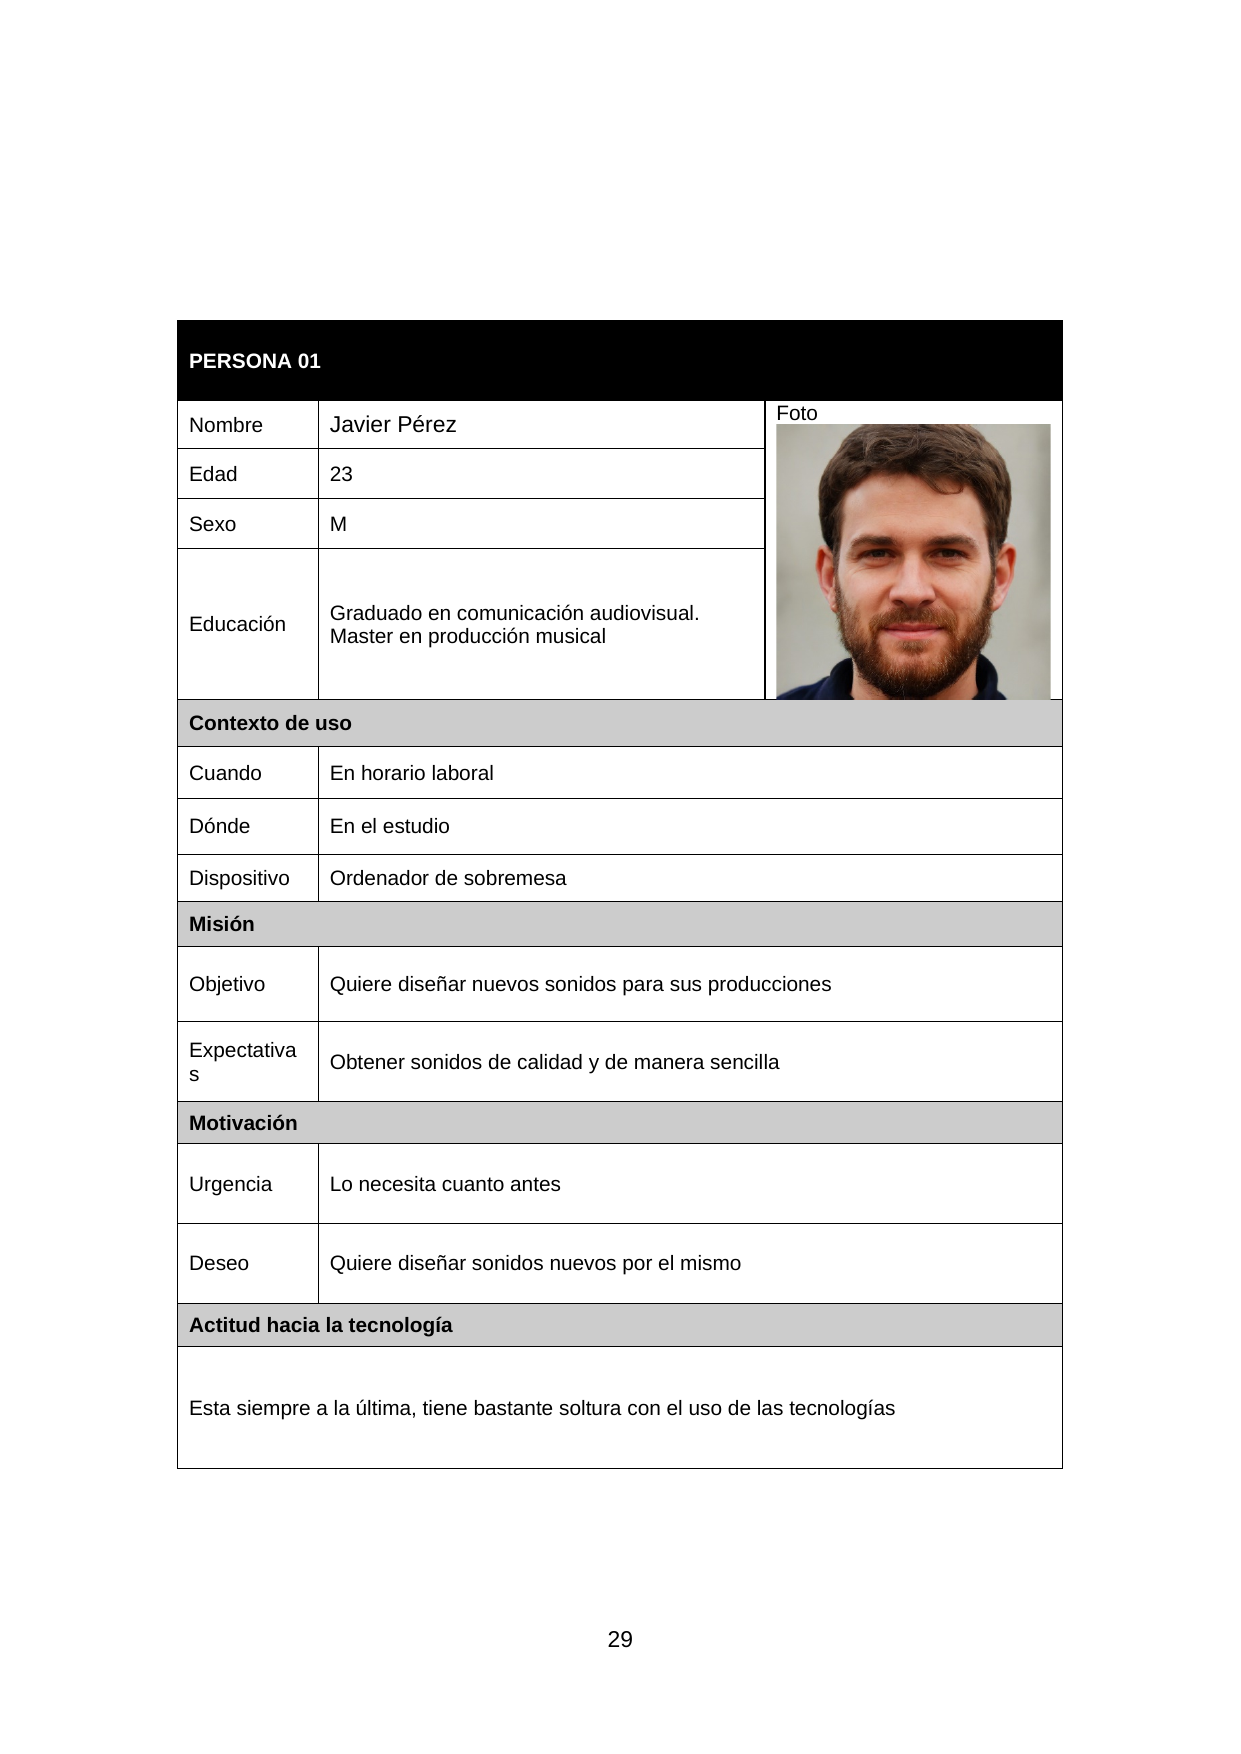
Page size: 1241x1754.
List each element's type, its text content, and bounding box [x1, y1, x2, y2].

table_cell Contexto de uso [178, 700, 1062, 746]
table_cell Urgencia [178, 1144, 318, 1223]
table_cell Obtener sonidos de calidad y de manera sencilla [319, 1022, 1062, 1101]
table_cell Dónde [178, 799, 318, 854]
table_cell En el estudio [319, 799, 1062, 854]
table_cell Misión [178, 902, 1062, 946]
table_cell En horario laboral [319, 747, 1062, 798]
table_cell Educación [178, 549, 318, 699]
table_cell Deseo [178, 1224, 318, 1302]
table_cell Quiere diseñar nuevos sonidos para sus producciones [319, 947, 1062, 1021]
table_cell Edad [178, 449, 318, 498]
table_cell Sexo [178, 499, 318, 548]
table_cell Graduado en comunicación audiovisual. Master en producción musical [319, 549, 764, 699]
table_cell Javier Pérez [319, 401, 764, 448]
table_cell Lo necesita cuanto antes [319, 1144, 1062, 1223]
table_cell Objetivo [178, 947, 318, 1021]
table_cell Actitud hacia la tecnología [178, 1304, 1062, 1346]
table_cell Cuando [178, 747, 318, 798]
table_cell Esta siempre a la última, tiene bastante soltura con el uso de las tecnologías [178, 1347, 1062, 1468]
table_cell M [319, 499, 764, 548]
table_cell Motivación [178, 1102, 1062, 1143]
table_cell Ordenador de sobremesa [319, 855, 1062, 901]
table_cell Expectativas [178, 1022, 318, 1101]
table_cell Dispositivo [178, 855, 318, 901]
table_cell 23 [319, 449, 764, 498]
table_header PERSONA 01 [178, 321, 1062, 400]
table_cell Foto [766, 401, 1062, 699]
table_cell Quiere diseñar sonidos nuevos por el mismo [319, 1224, 1062, 1302]
picture [776, 424, 1051, 700]
table_cell Nombre [178, 401, 318, 448]
